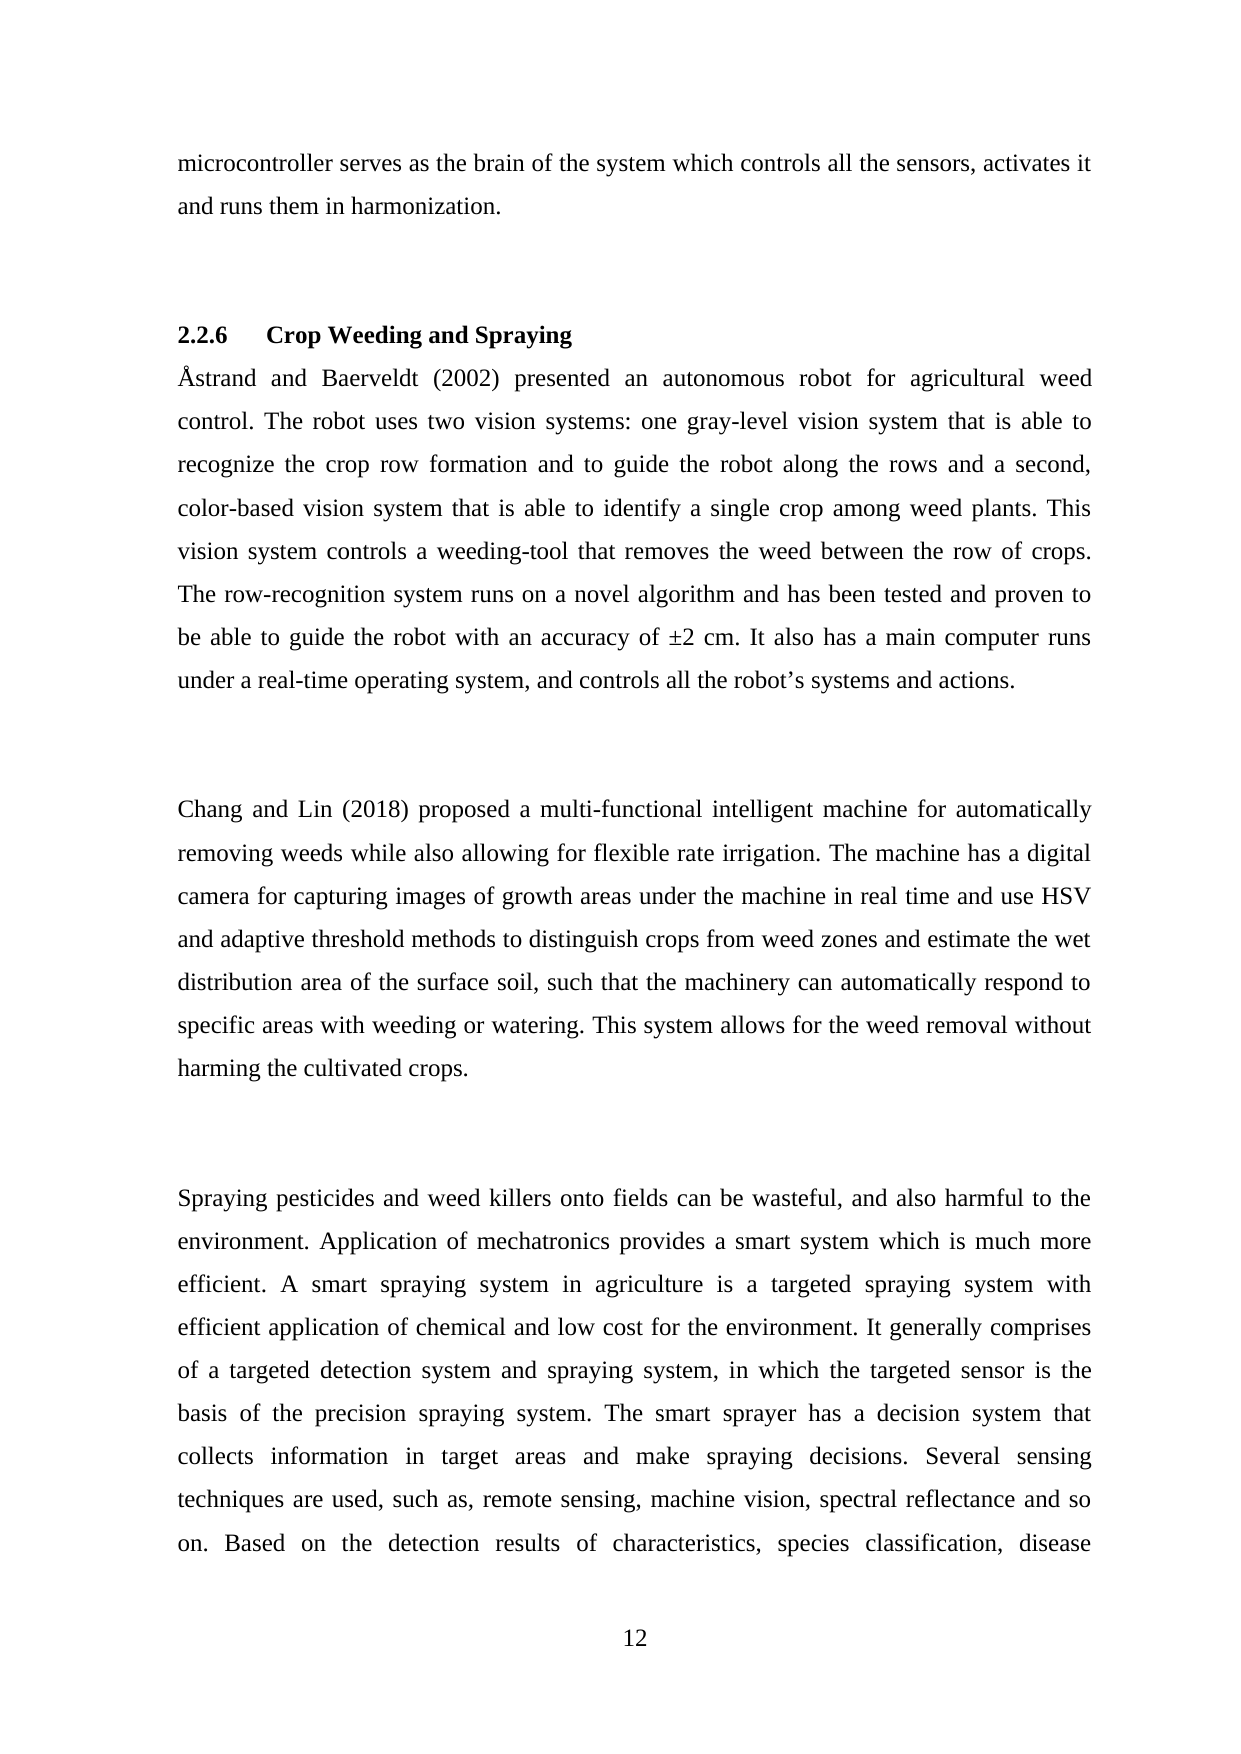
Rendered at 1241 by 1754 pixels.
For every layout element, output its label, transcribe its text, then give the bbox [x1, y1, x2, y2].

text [177, 1183, 1092, 1556]
subtitle 2.2.6 Crop Weeding and Spraying [177, 320, 1092, 349]
text Chang and Lin (2018) proposed a multi-functional intelligent machine for automatically removing weeds while also allowing for flexible rate irrigation. The machine has a digital camera for capturing images of growth areas under the machine in real time and use HSV and adaptive threshold methods to distinguish crops from weed zones and estimate the wet distribution area of the surface soil, such that the machinery can automatically respond to specific areas with weeding or watering. This system allows for the weed removal without harming the cultivated crops. [177, 794, 1092, 1082]
text Åstrand and Baerveldt (2002) presented an autonomous robot for agricultural weed control. The robot uses two vision systems: one gray-level vision system that is able to recognize the crop row formation and to guide the robot along the rows and a second, color-based vision system that is able to identify a single crop among weed plants. This vision system controls a weeding-tool that removes the weed between the row of crops. The row-recognition system runs on a novel algorithm and has been tested and proven to be able to guide the robot with an accuracy of ±2 cm. It also has a main computer runs under a real-time operating system, and controls all the robot’s systems and actions. [177, 363, 1092, 694]
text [177, 148, 1092, 219]
